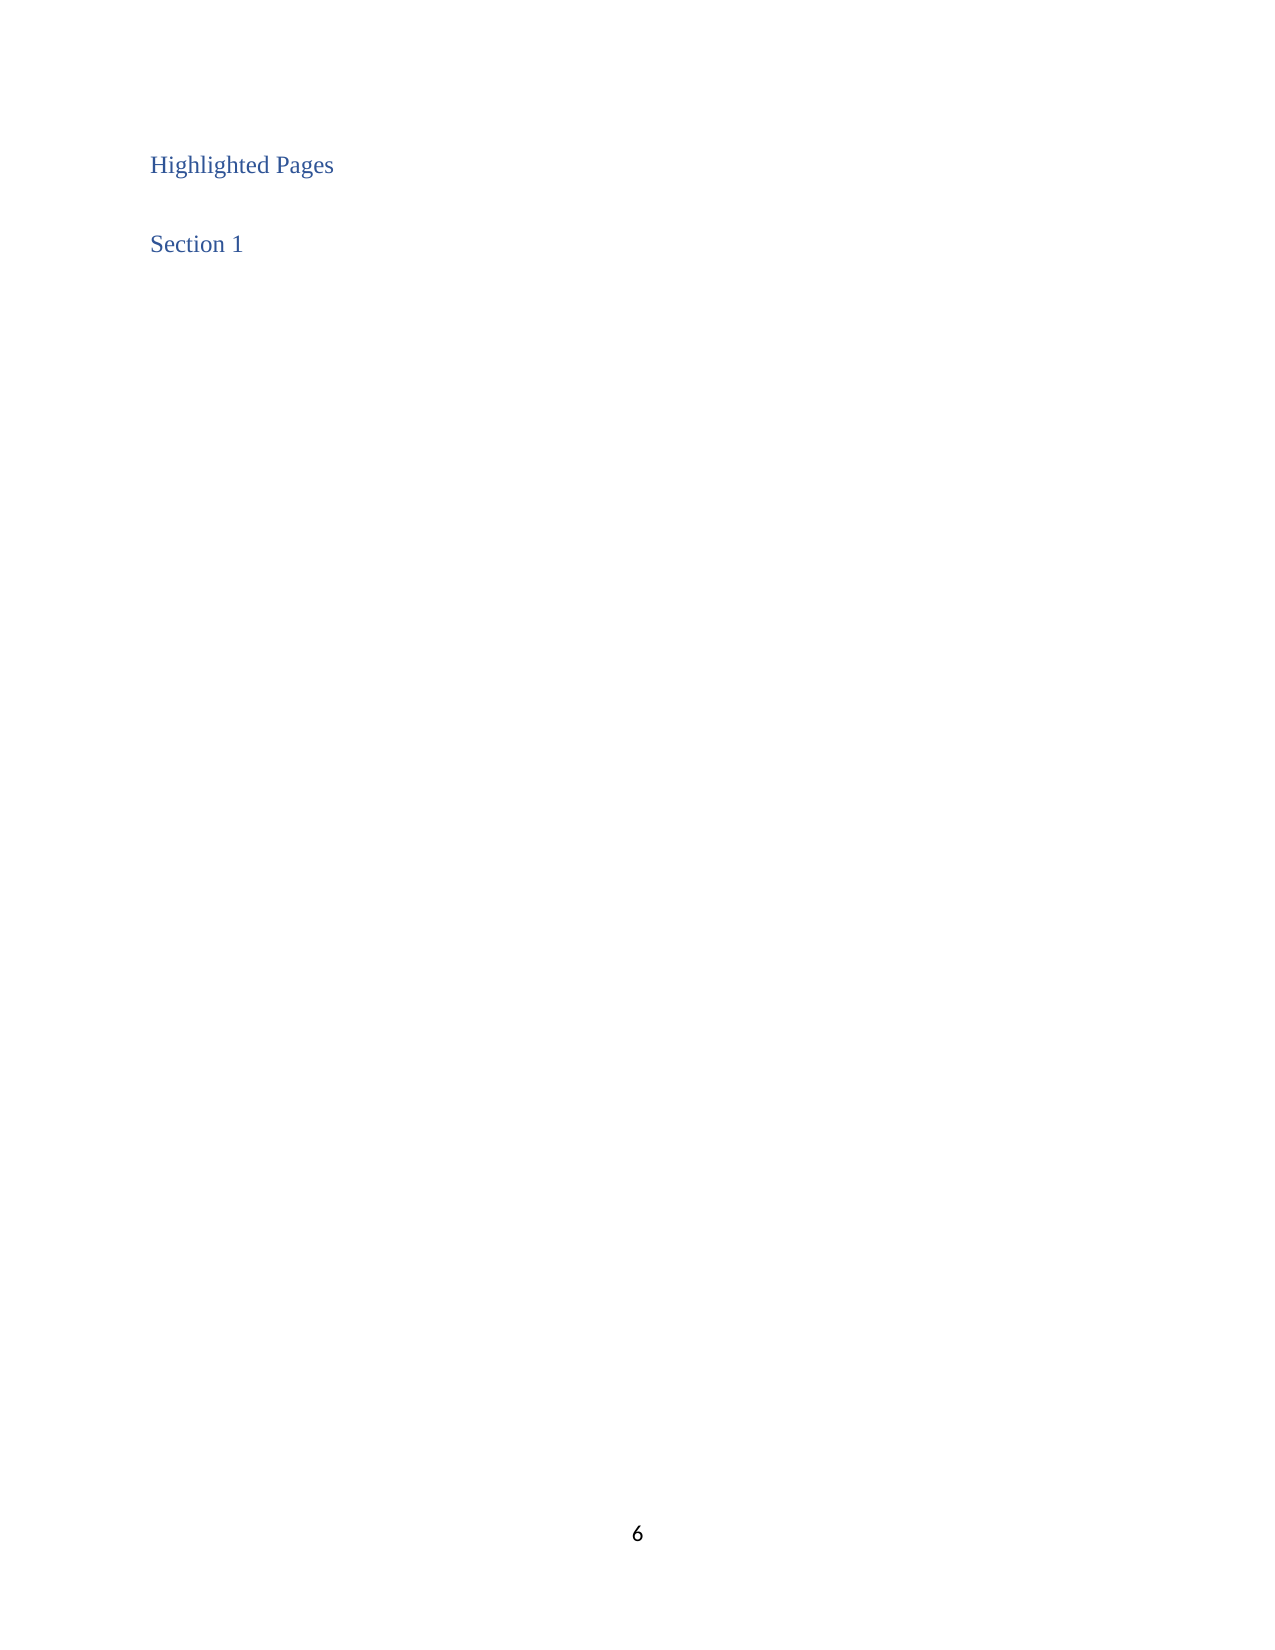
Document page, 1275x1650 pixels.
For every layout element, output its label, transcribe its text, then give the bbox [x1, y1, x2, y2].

subtitle Highlighted Pages [150, 150, 1125, 179]
subtitle Section 1 [150, 229, 1125, 257]
